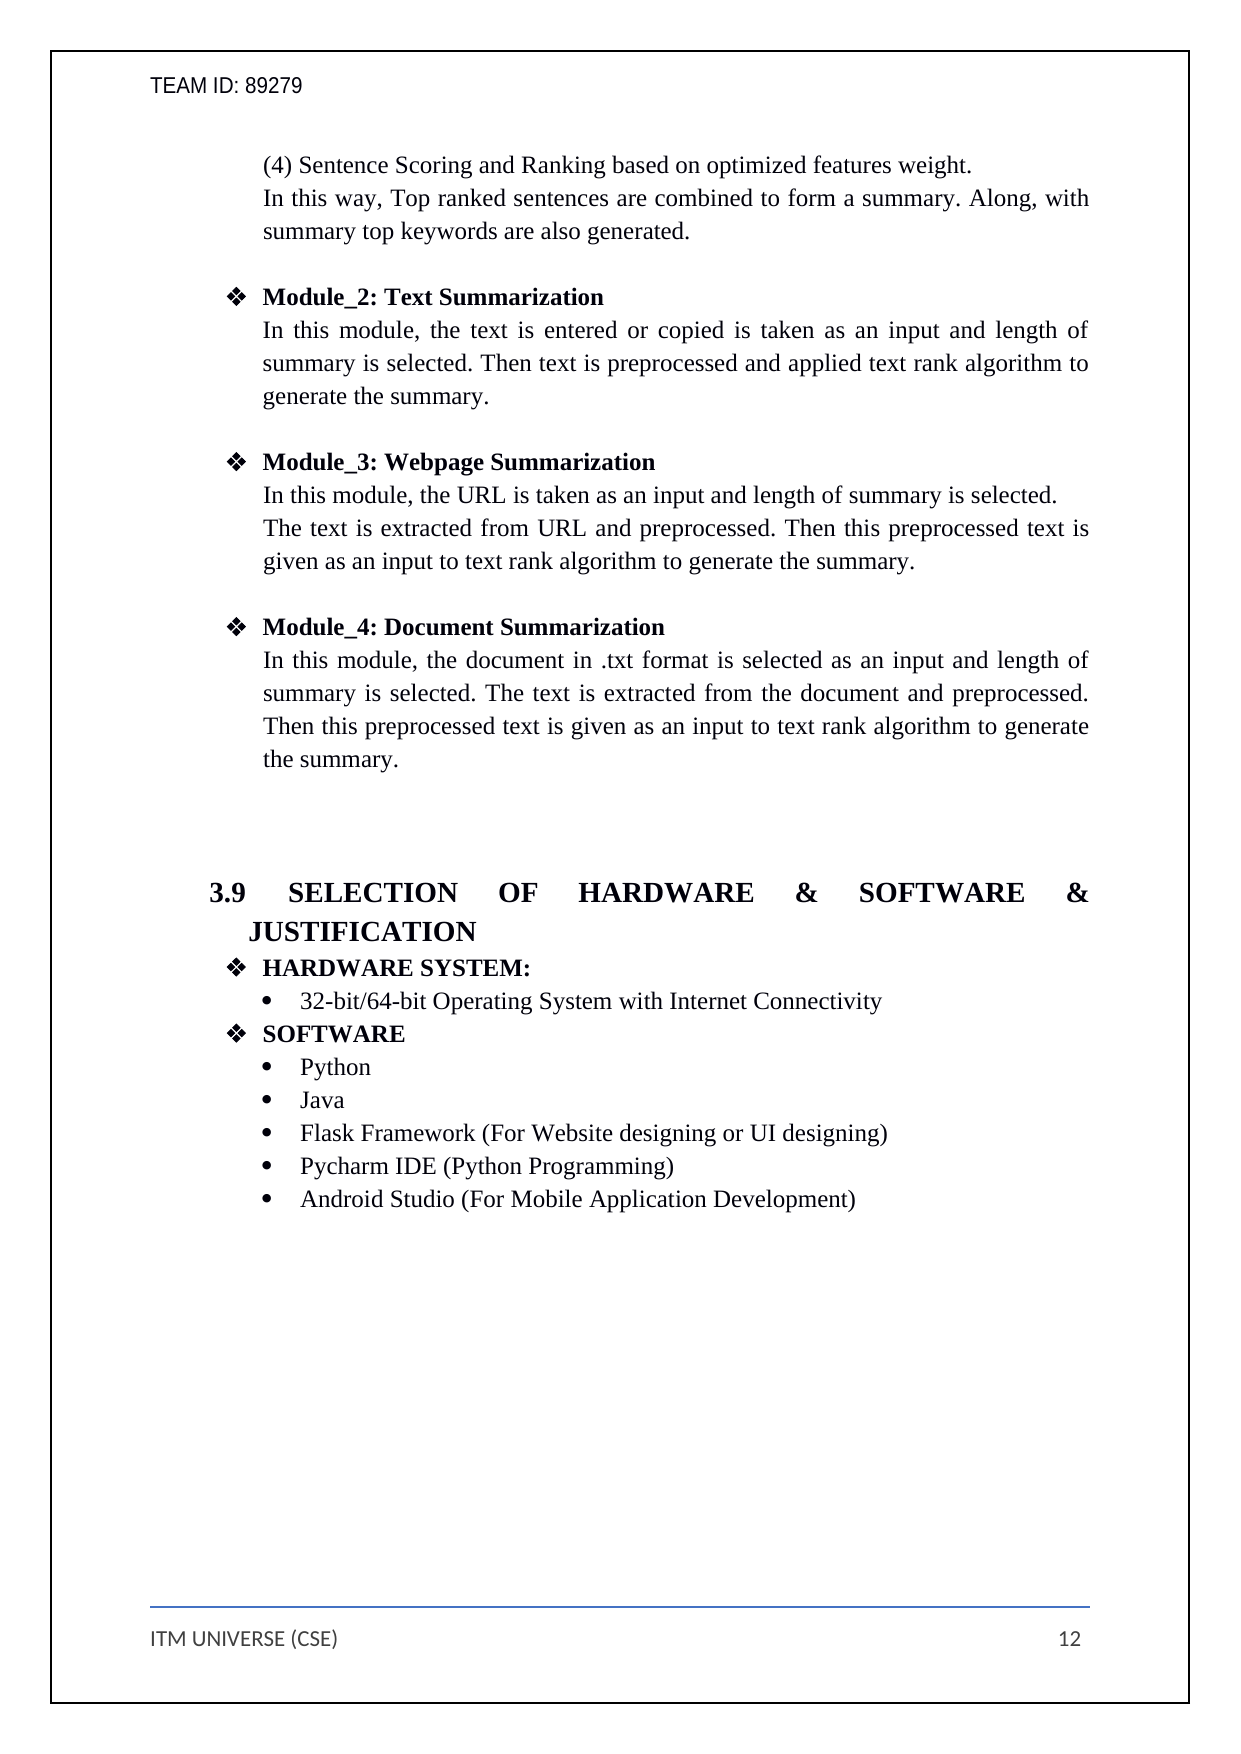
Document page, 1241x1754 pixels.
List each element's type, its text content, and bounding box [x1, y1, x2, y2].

list In this module, the URL is taken as an input and length of summary is selected. [263, 480, 1090, 509]
list In this module, the text is entered or copied is taken as an input and length of summary is selected. Then text is preprocessed and applied text rank algorithm to generate the summary. [262, 315, 1090, 410]
list Java [262, 1085, 1090, 1113]
list 32-bit/64-bit Operating System with Internet Connectivity [262, 986, 1090, 1014]
list (4) Sentence Scoring and Ranking based on optimized features weight. [263, 150, 1090, 179]
list Module_4: Document Summarization [225, 612, 1090, 641]
list SELECTION OF HARDWARE & SOFTWARE & JUSTIFICATION [209, 876, 1090, 948]
list Android Studio (For Mobile Application Development) [262, 1184, 1090, 1213]
list Python [262, 1052, 1090, 1081]
list Module_2: Text Summarization [225, 282, 1090, 311]
list In this way, Top ranked sentences are combined to form a summary. Along, with summary top keywords are also generated. [263, 183, 1090, 245]
list SOFTWARE [225, 1019, 1090, 1047]
list Module_3: Webpage Summarization [225, 447, 1090, 476]
list In this module, the document in .txt format is selected as an input and length of summary is selected. The text is extracted from the document and preprocessed. Then this preprocessed text is given as an input to text rank algorithm to generate the summary. [263, 645, 1090, 773]
list The text is extracted from URL and preprocessed. Then this preprocessed text is given as an input to text rank algorithm to generate the summary. [263, 513, 1090, 575]
list Flask Framework (For Website designing or UI designing) [262, 1118, 1090, 1147]
list Pycharm IDE (Python Programming) [262, 1151, 1090, 1179]
list HARDWARE SYSTEM: [225, 953, 1090, 981]
